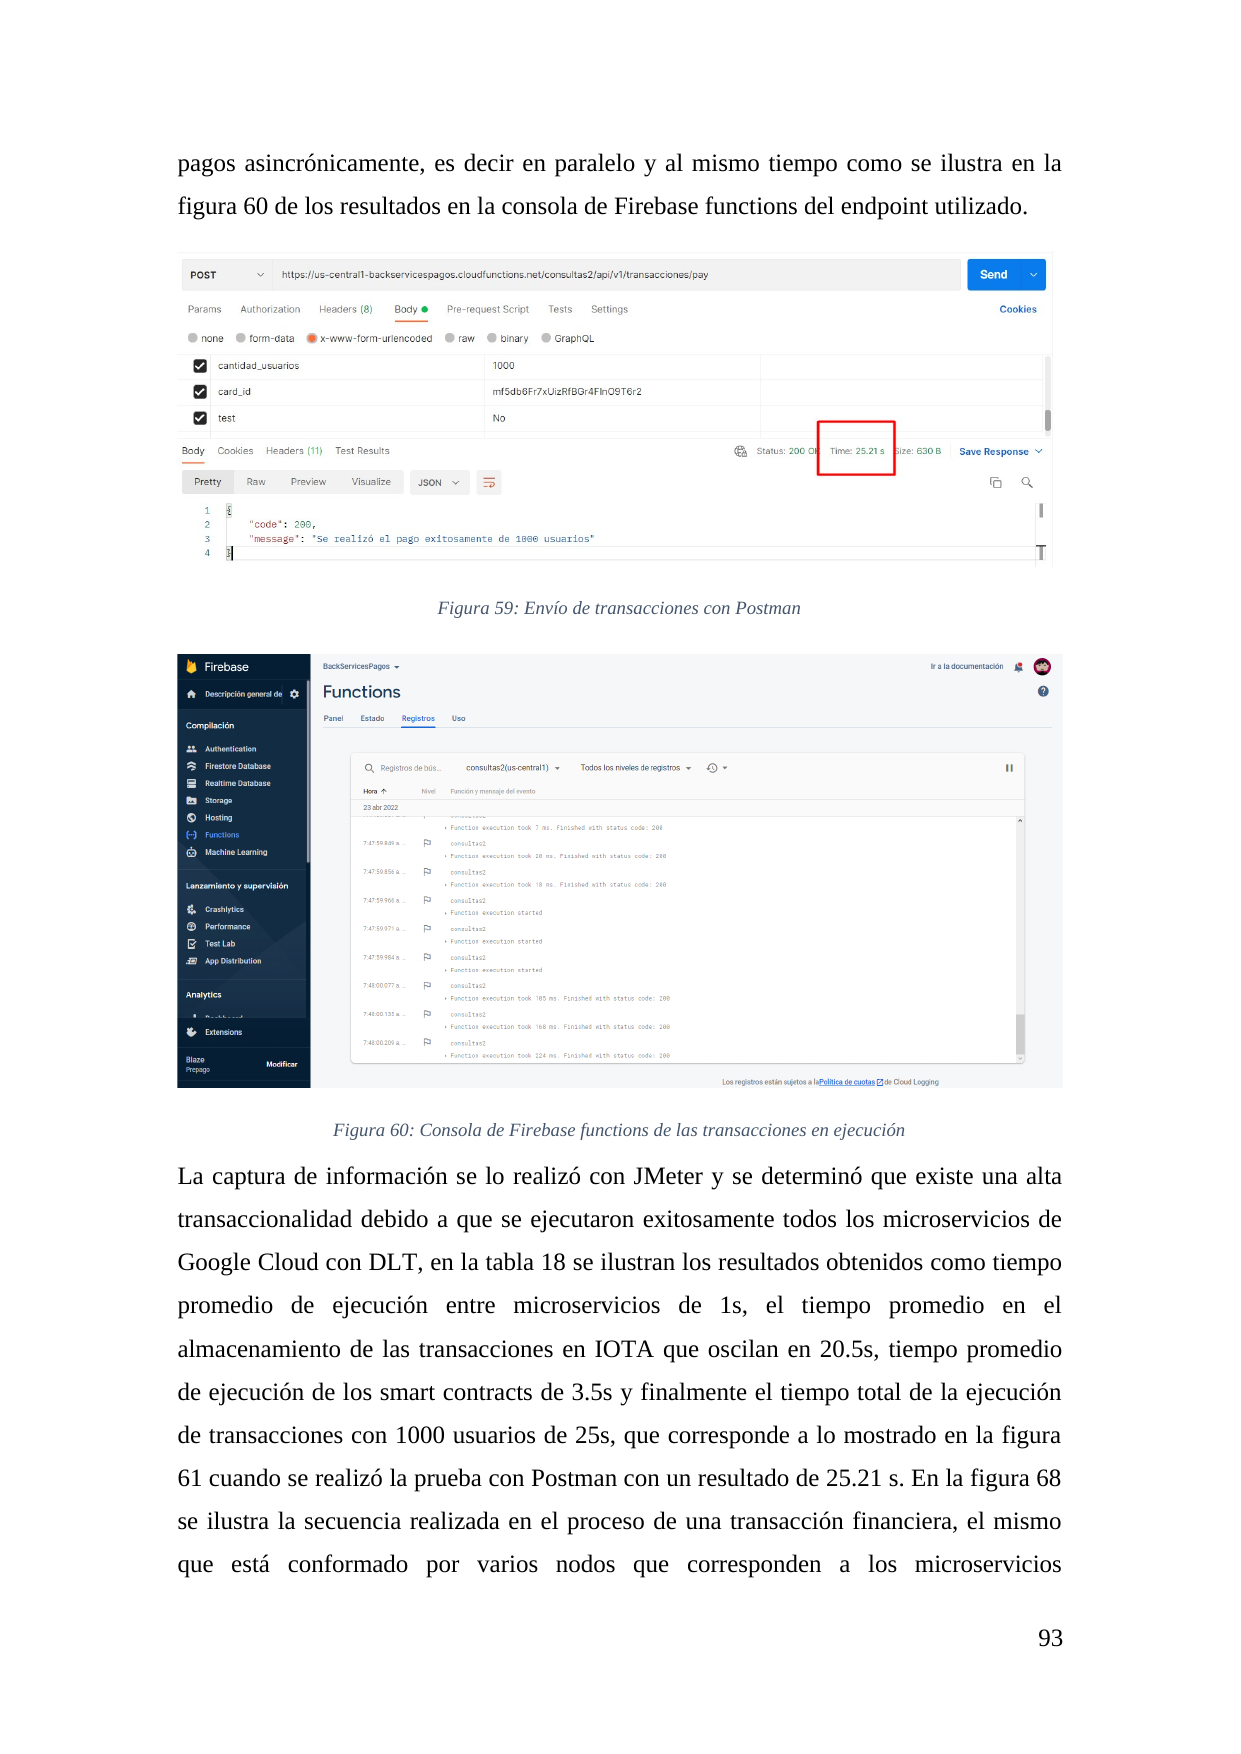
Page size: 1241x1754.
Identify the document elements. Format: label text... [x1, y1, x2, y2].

text Figura 60: Consola de Firebase functions de las transacciones en ejecución [177, 1119, 1063, 1140]
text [177, 148, 1063, 219]
picture [177, 250, 1063, 567]
picture [177, 654, 1063, 1088]
text Figura 59: Envío de transacciones con Postman [177, 597, 1063, 619]
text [177, 1161, 1063, 1578]
